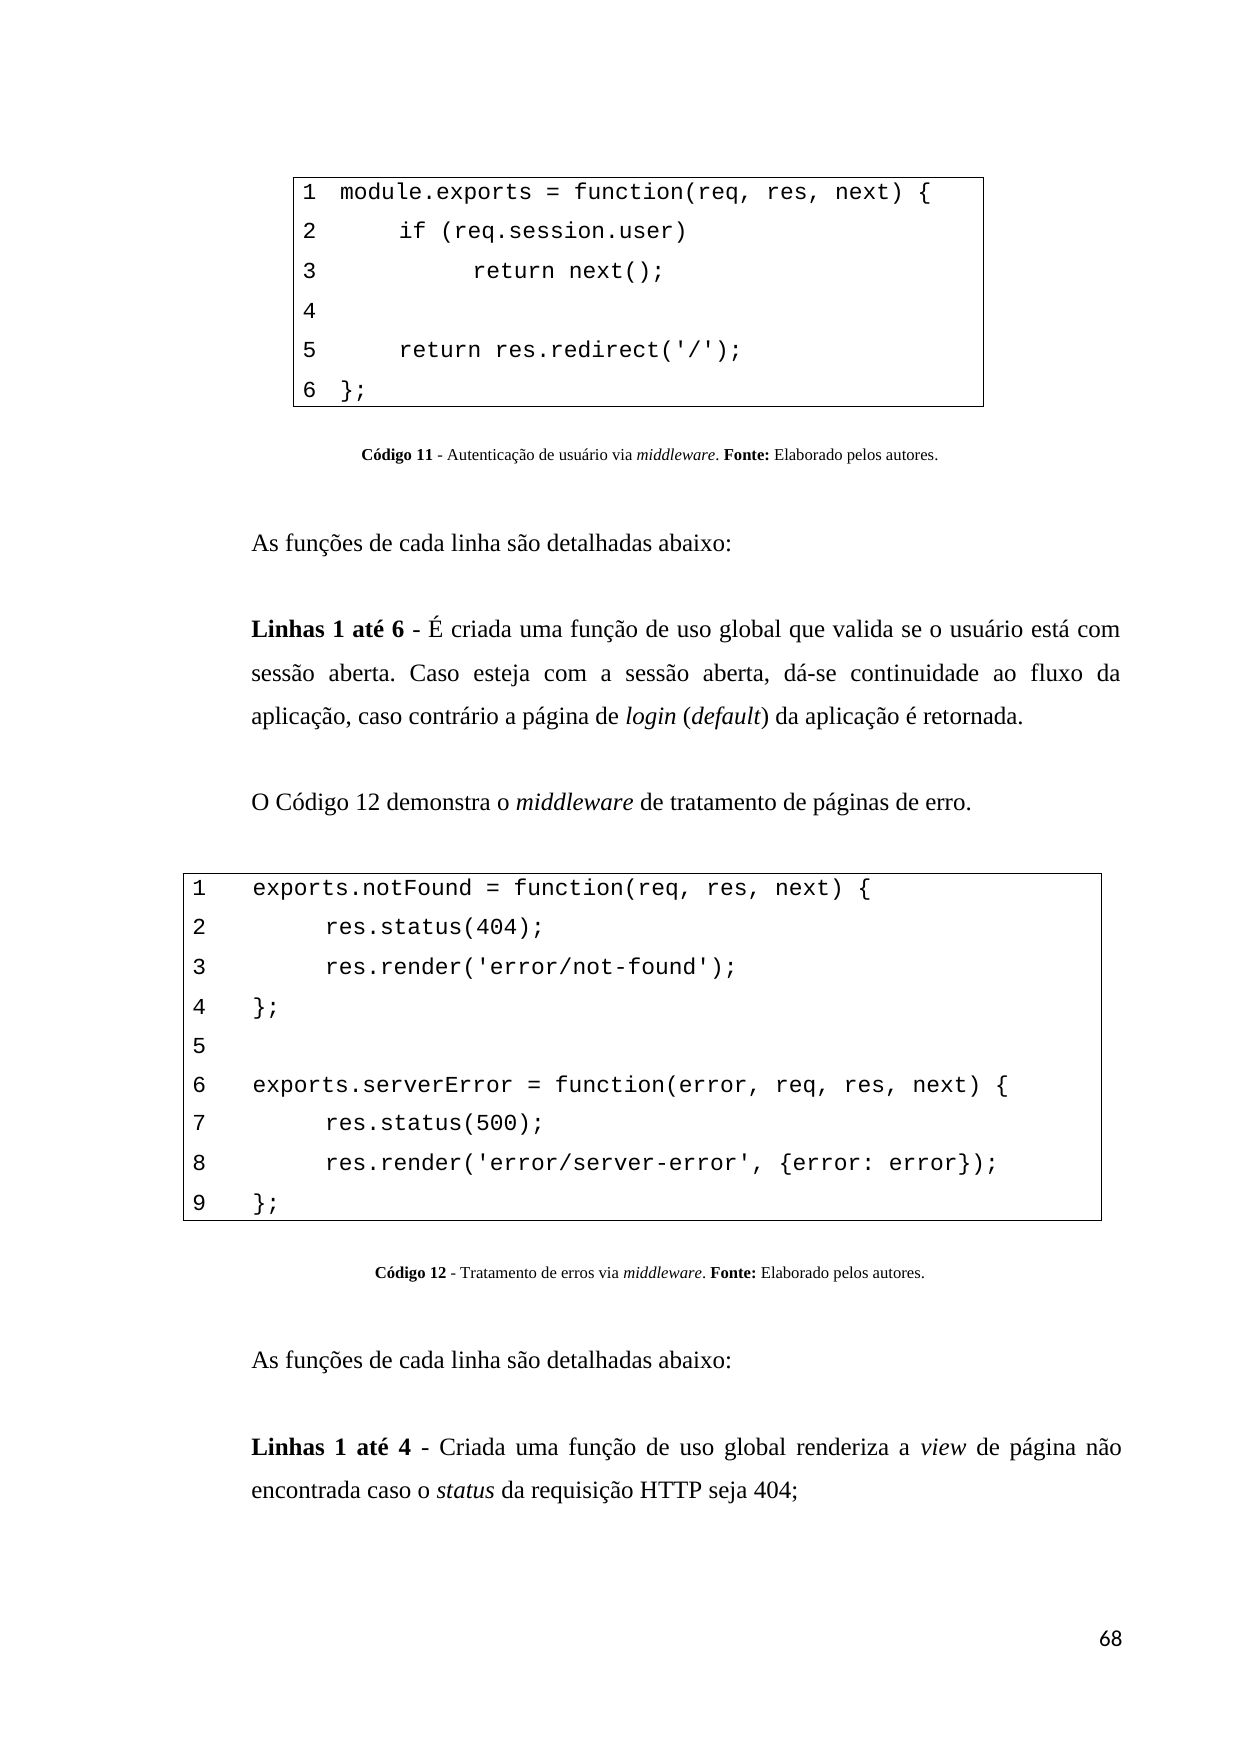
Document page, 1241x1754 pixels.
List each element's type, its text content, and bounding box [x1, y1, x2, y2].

text As funções de cada linha são detalhadas abaixo: [177, 528, 1122, 557]
list return next(); [294, 256, 983, 285]
text Linhas 1 até 4 - Criada uma função de uso global renderiza a view de página não encontrada caso o status da requisição HTTP seja 404; [251, 1432, 1122, 1504]
list }; [184, 1189, 1101, 1220]
text Código 12 - Tratamento de erros via middleware. Fonte: Elaborado pelos autores. [177, 1262, 1122, 1282]
list if (req.session.user) [294, 216, 983, 245]
list exports.notFound = function(req, res, next) { [184, 874, 1101, 902]
text Código 11 - Autenticação de usuário via middleware. Fonte: Elaborado pelos autores. [177, 445, 1122, 464]
text As funções de cada linha são detalhadas abaixo: [177, 1346, 1122, 1374]
list res.status(404); [184, 912, 1101, 941]
text O Código 12 demonstra o middleware de tratamento de páginas de erro. [177, 787, 1122, 816]
list return res.redirect('/'); [294, 335, 983, 364]
list res.status(500); [184, 1109, 1101, 1138]
text Linhas 1 até 6 - É criada uma função de uso global que valida se o usuário está com sessão aberta. Caso esteja com a sessão aberta, dá-se continuidade ao fluxo da aplicação, caso contrário a página de login (default) da aplicação é retornada. [251, 614, 1122, 729]
list }; [294, 375, 983, 406]
list exports.serverError = function(error, req, res, next) { [184, 1070, 1101, 1099]
list }; [184, 992, 1101, 1021]
list module.exports = function(req, res, next) { [294, 178, 983, 206]
list res.render('error/server-error', {error: error}); [184, 1149, 1101, 1178]
list res.render('error/not-found'); [184, 952, 1101, 981]
